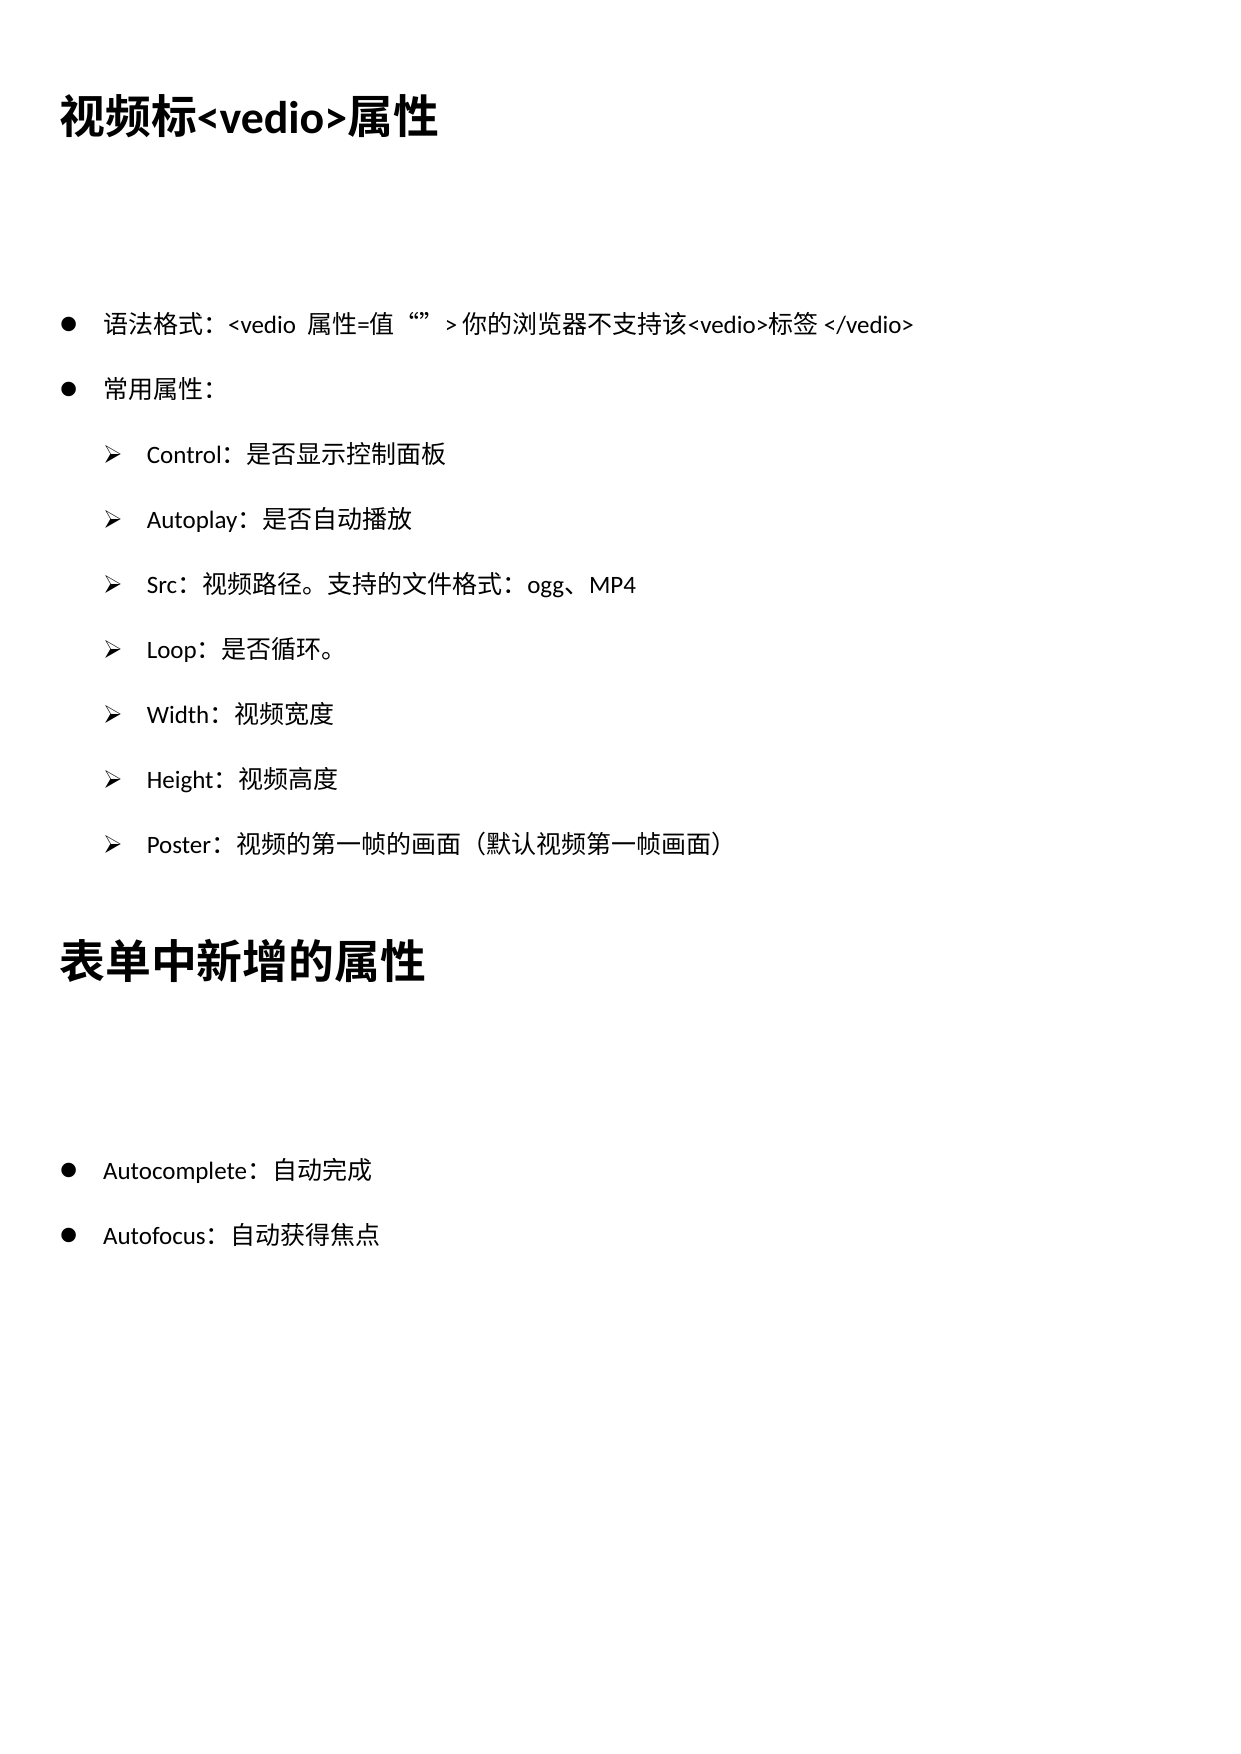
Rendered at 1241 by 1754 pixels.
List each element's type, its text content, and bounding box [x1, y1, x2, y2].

list 语法格式：<vedio 属性=值“”> 你的浏览器不支持该<vedio>标签 </vedio> [59, 290, 1181, 355]
list Width：视频宽度 [103, 680, 1181, 745]
list Control：是否显示控制面板 [103, 420, 1181, 485]
subtitle 表单中新增的属性 [59, 910, 1181, 1008]
list Loop：是否循环。 [103, 615, 1181, 680]
list Autofocus：自动获得焦点 [59, 1201, 1181, 1266]
list Autoplay：是否自动播放 [103, 485, 1181, 550]
subtitle 视频标<vedio>属性 [59, 64, 1181, 162]
list Src：视频路径。支持的文件格式：ogg、MP4 [103, 550, 1181, 615]
list Autocomplete：自动完成 [59, 1136, 1181, 1201]
list Height：视频高度 [103, 745, 1181, 810]
list Poster：视频的第一帧的画面（默认视频第一帧画面） [103, 810, 1181, 875]
list 常用属性： [59, 355, 1181, 420]
